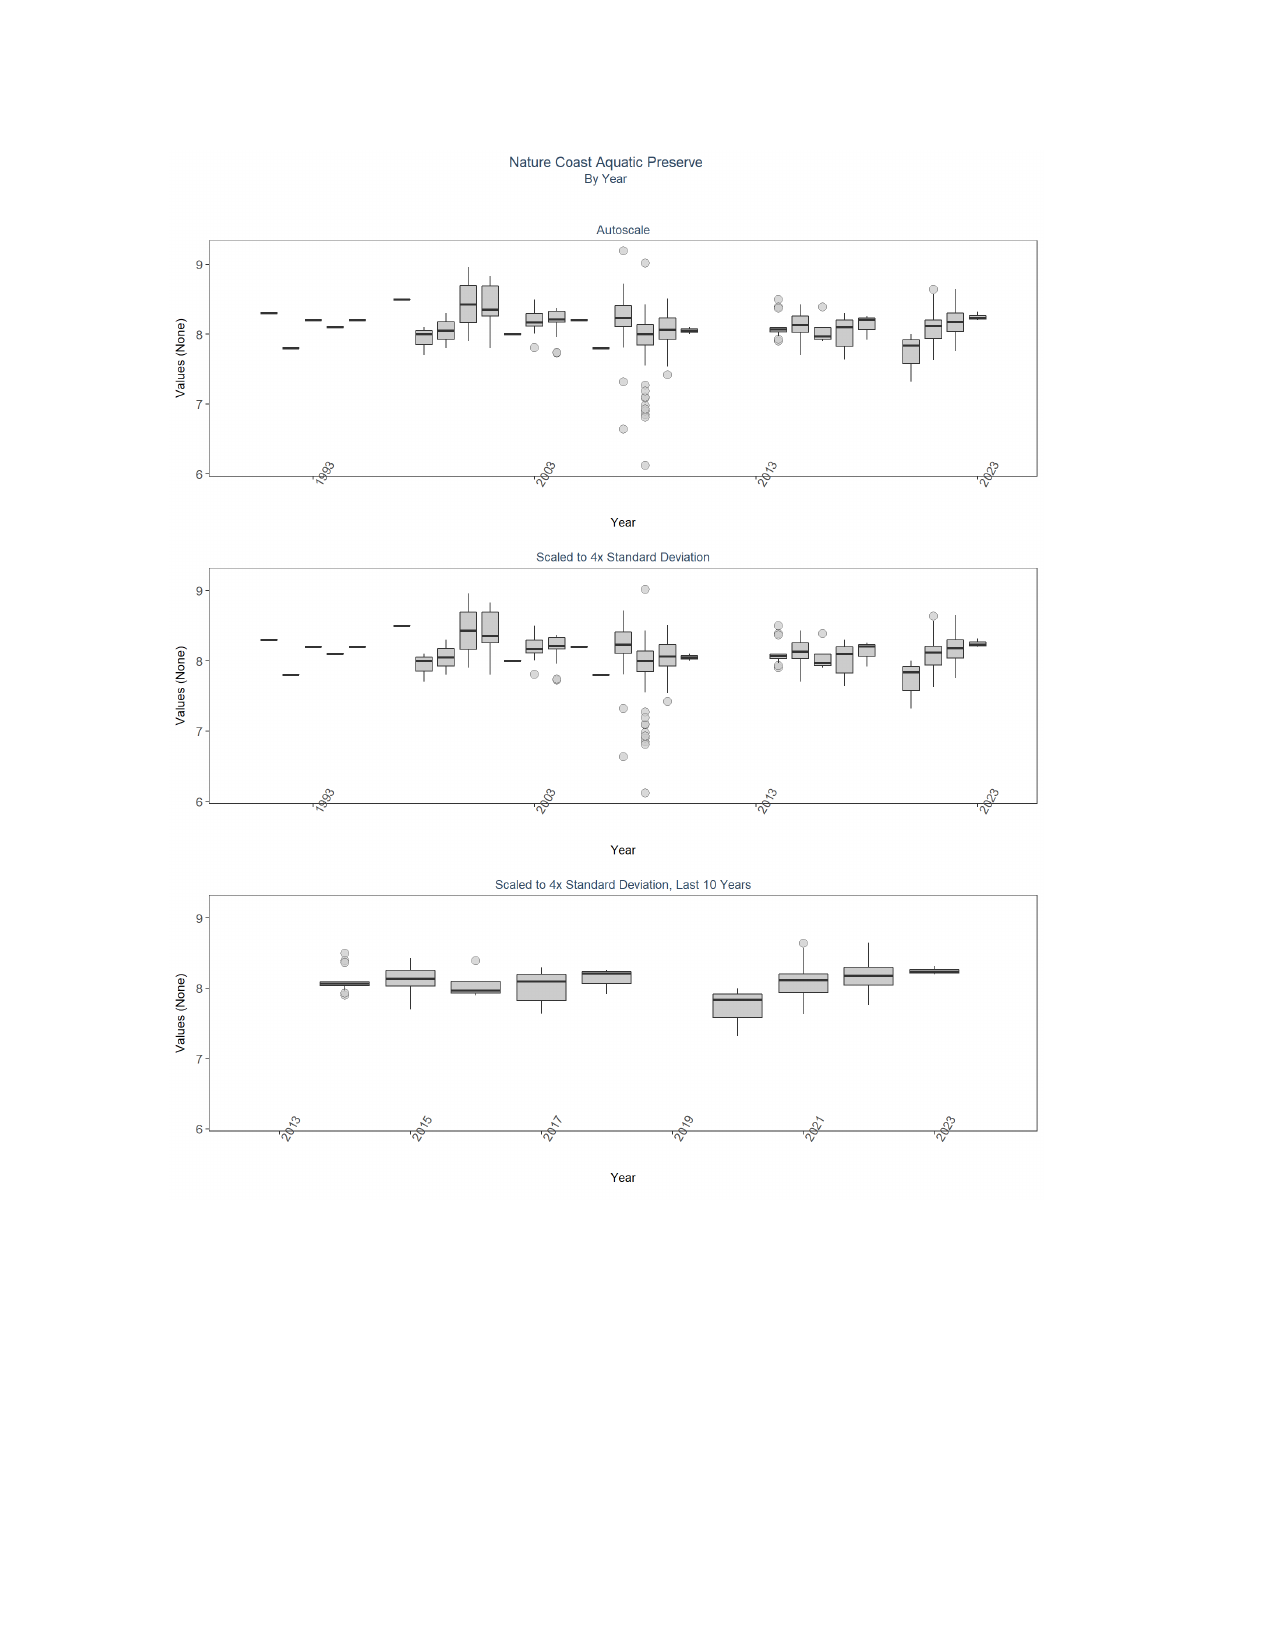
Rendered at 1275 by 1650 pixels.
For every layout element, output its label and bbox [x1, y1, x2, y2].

picture [168, 150, 1044, 1200]
